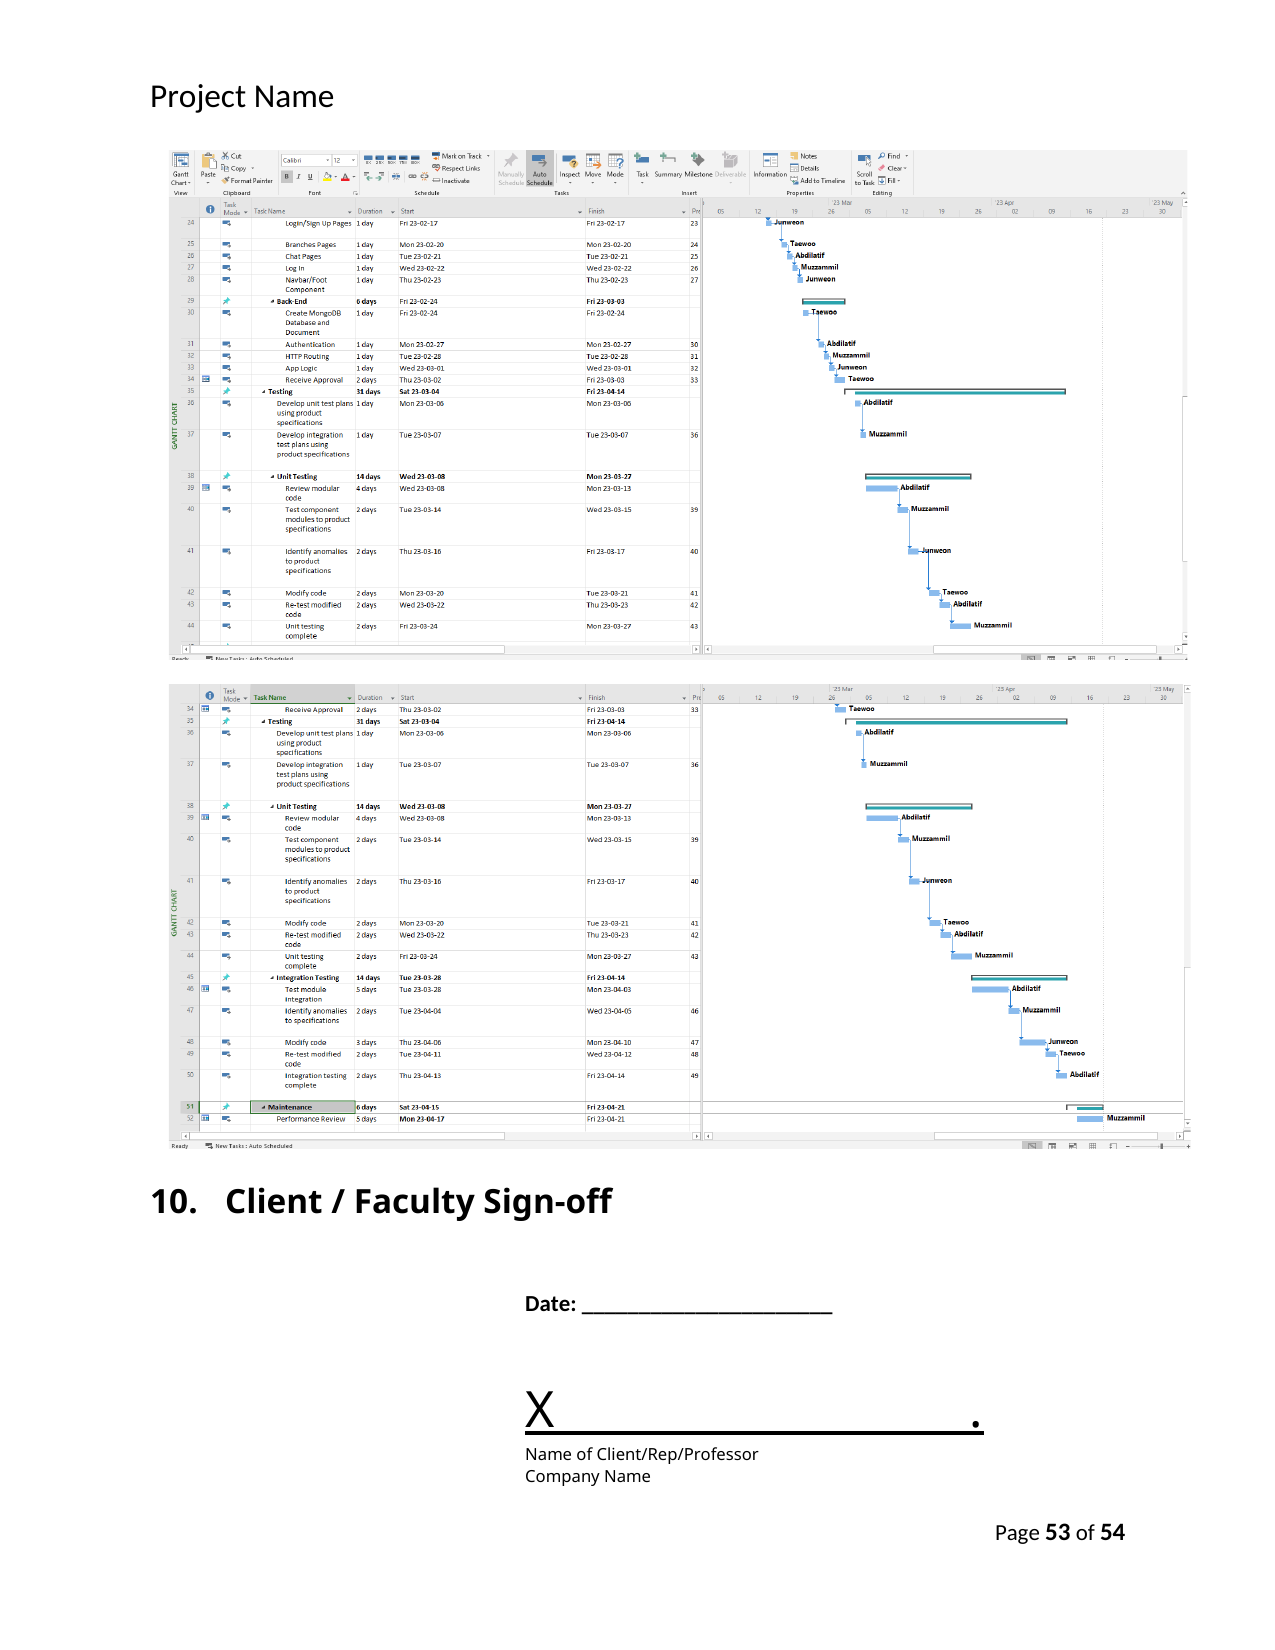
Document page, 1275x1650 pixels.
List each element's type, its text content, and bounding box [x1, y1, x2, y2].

subtitle Client / Faculty Sign-off [150, 1178, 1125, 1223]
list Date: ______________________ [525, 1289, 1125, 1317]
text Name of Client/Rep/Professor [450, 1442, 1125, 1465]
text X . [450, 1374, 1125, 1442]
list Company Name [525, 1465, 1125, 1488]
